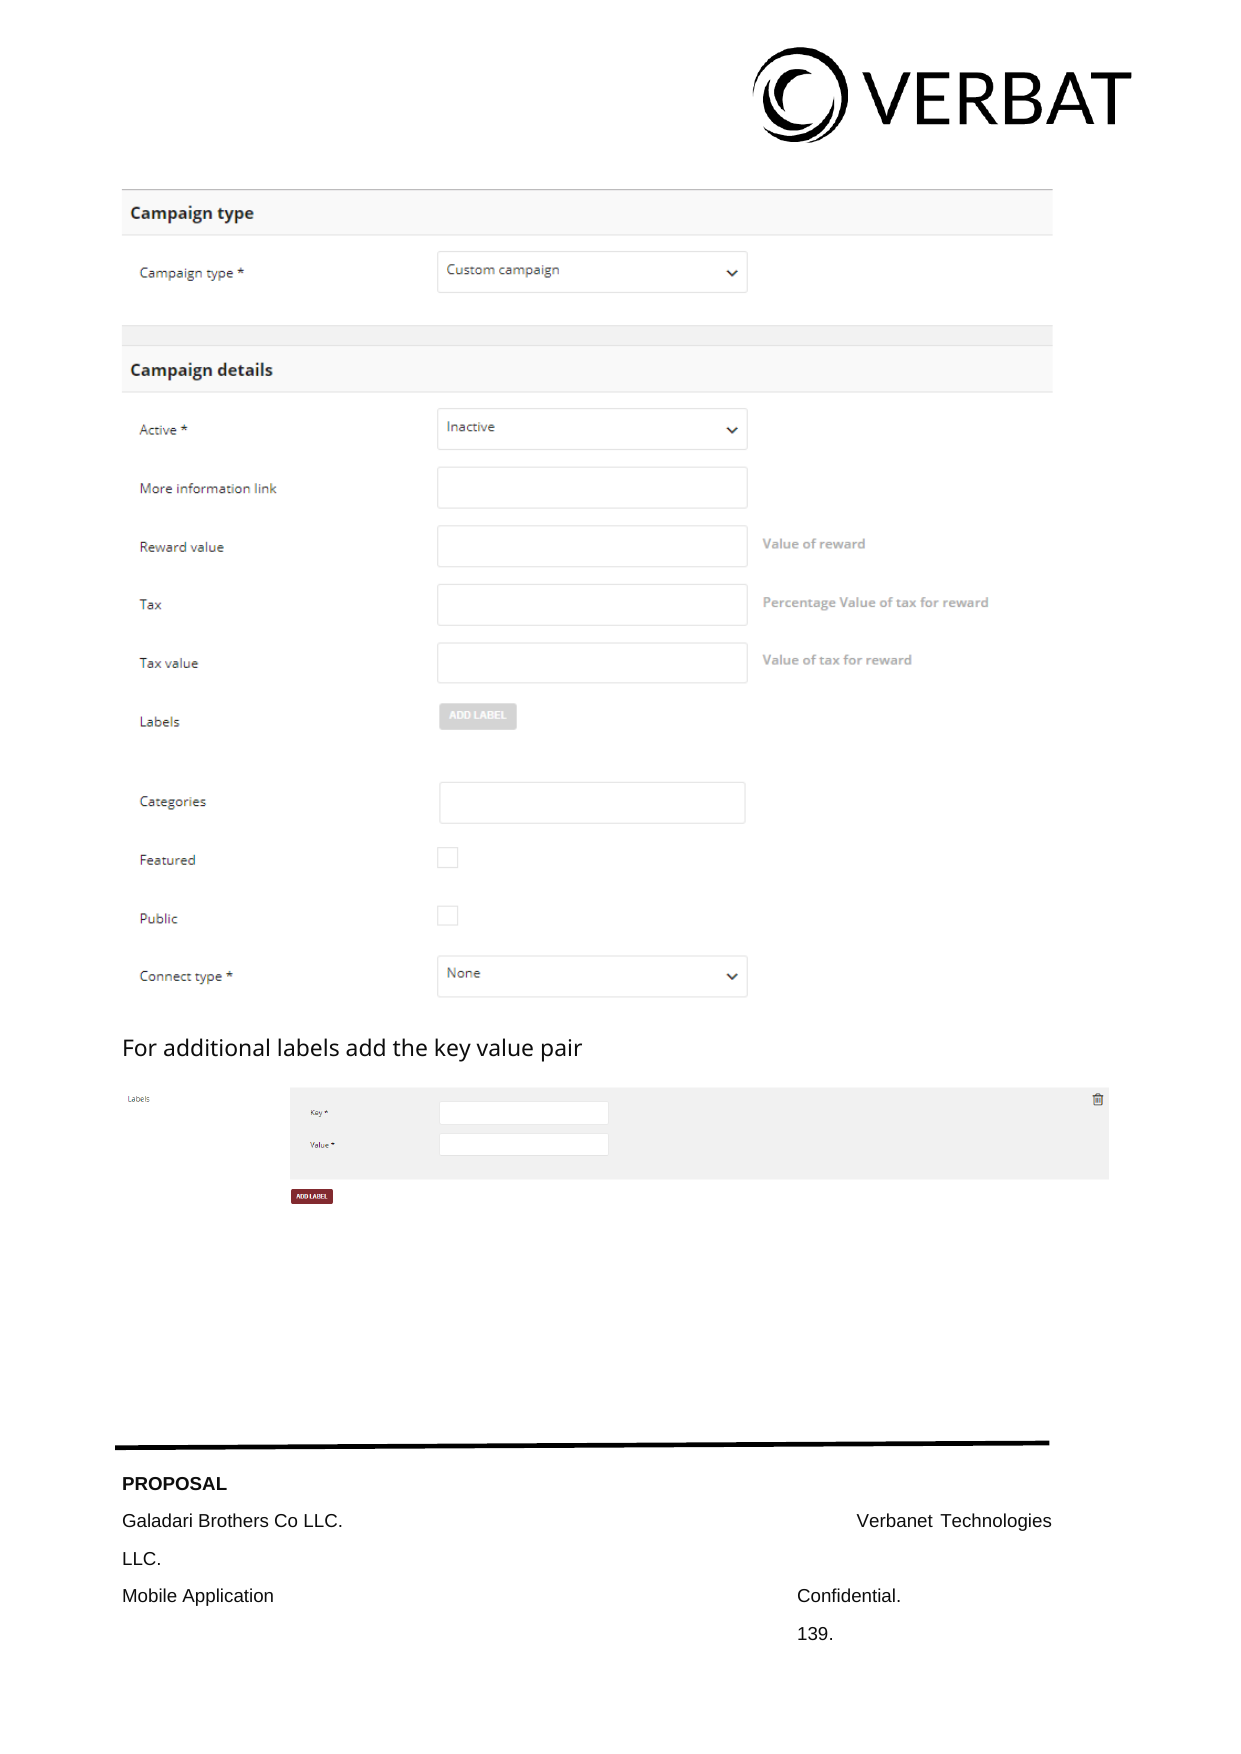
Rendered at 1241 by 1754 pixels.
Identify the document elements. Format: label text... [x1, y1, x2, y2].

picture [121, 188, 1053, 1013]
picture [121, 1082, 1113, 1215]
picture [748, 42, 1136, 142]
text For additional labels add the key value pair [122, 1032, 1053, 1063]
